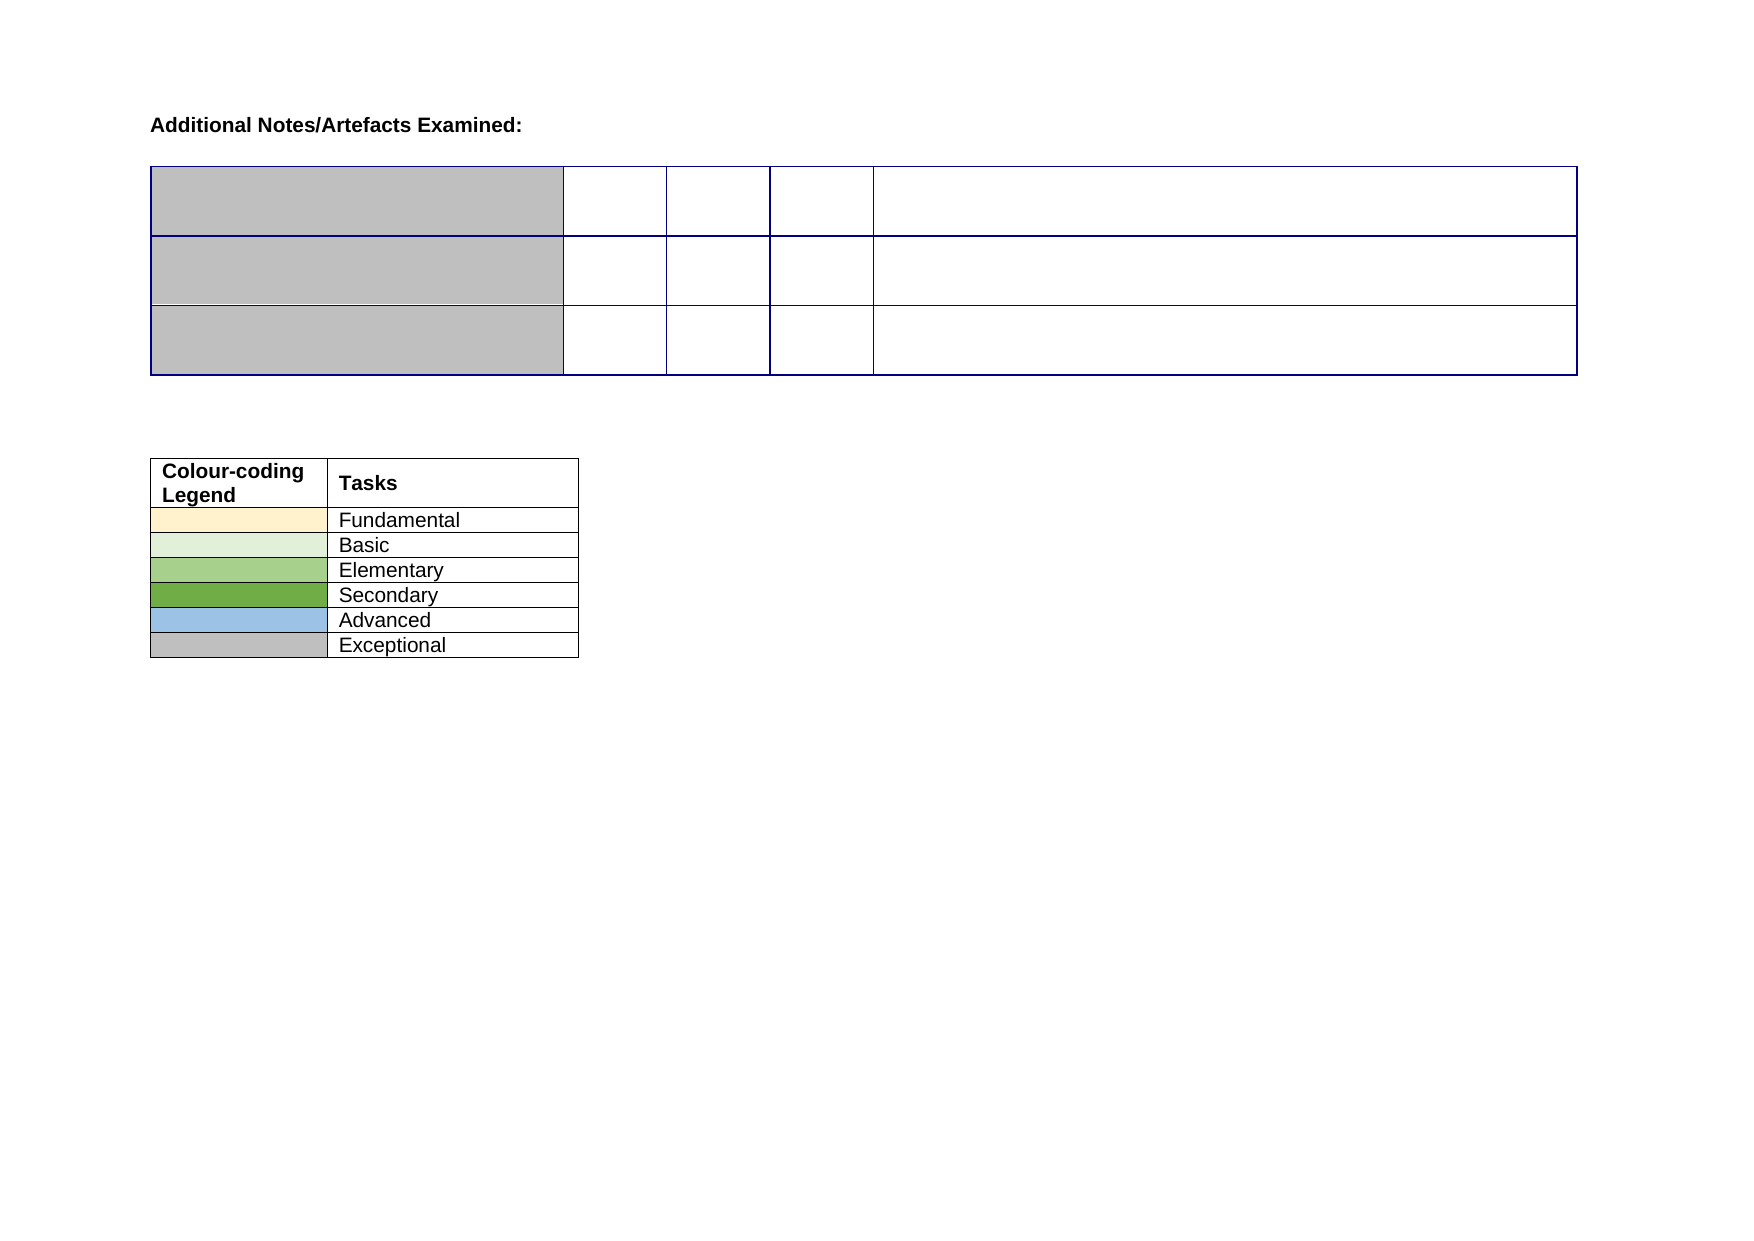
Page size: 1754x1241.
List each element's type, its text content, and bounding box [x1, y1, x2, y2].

table_cell Elementary [328, 558, 578, 582]
table_header Colour-coding Legend [151, 459, 327, 507]
table_header [564, 167, 666, 235]
table_cell [151, 608, 327, 632]
table_cell [667, 306, 769, 374]
table_header [667, 167, 769, 235]
table_cell Secondary [328, 583, 578, 607]
table_cell [151, 633, 327, 657]
table_header [771, 167, 873, 235]
table_cell [771, 237, 873, 304]
table_cell [151, 508, 327, 532]
table_cell [564, 306, 666, 374]
table_cell [151, 583, 327, 607]
table_header [152, 167, 563, 235]
table_header Tasks [328, 459, 578, 507]
table_cell [771, 306, 873, 374]
text Additional Notes/Artefacts Examined: [150, 112, 1604, 136]
table_cell Basic [328, 533, 578, 557]
table_cell Exceptional [328, 633, 578, 657]
table_cell [667, 237, 769, 304]
table_cell [874, 237, 1576, 304]
table_cell Fundamental [328, 508, 578, 532]
table_cell [874, 306, 1576, 374]
table_header [874, 167, 1576, 235]
table_cell [151, 558, 327, 582]
table_cell [151, 533, 327, 557]
table_cell [152, 306, 563, 374]
table_cell [564, 237, 666, 304]
table_cell [152, 237, 563, 304]
table_cell Advanced [328, 608, 578, 632]
